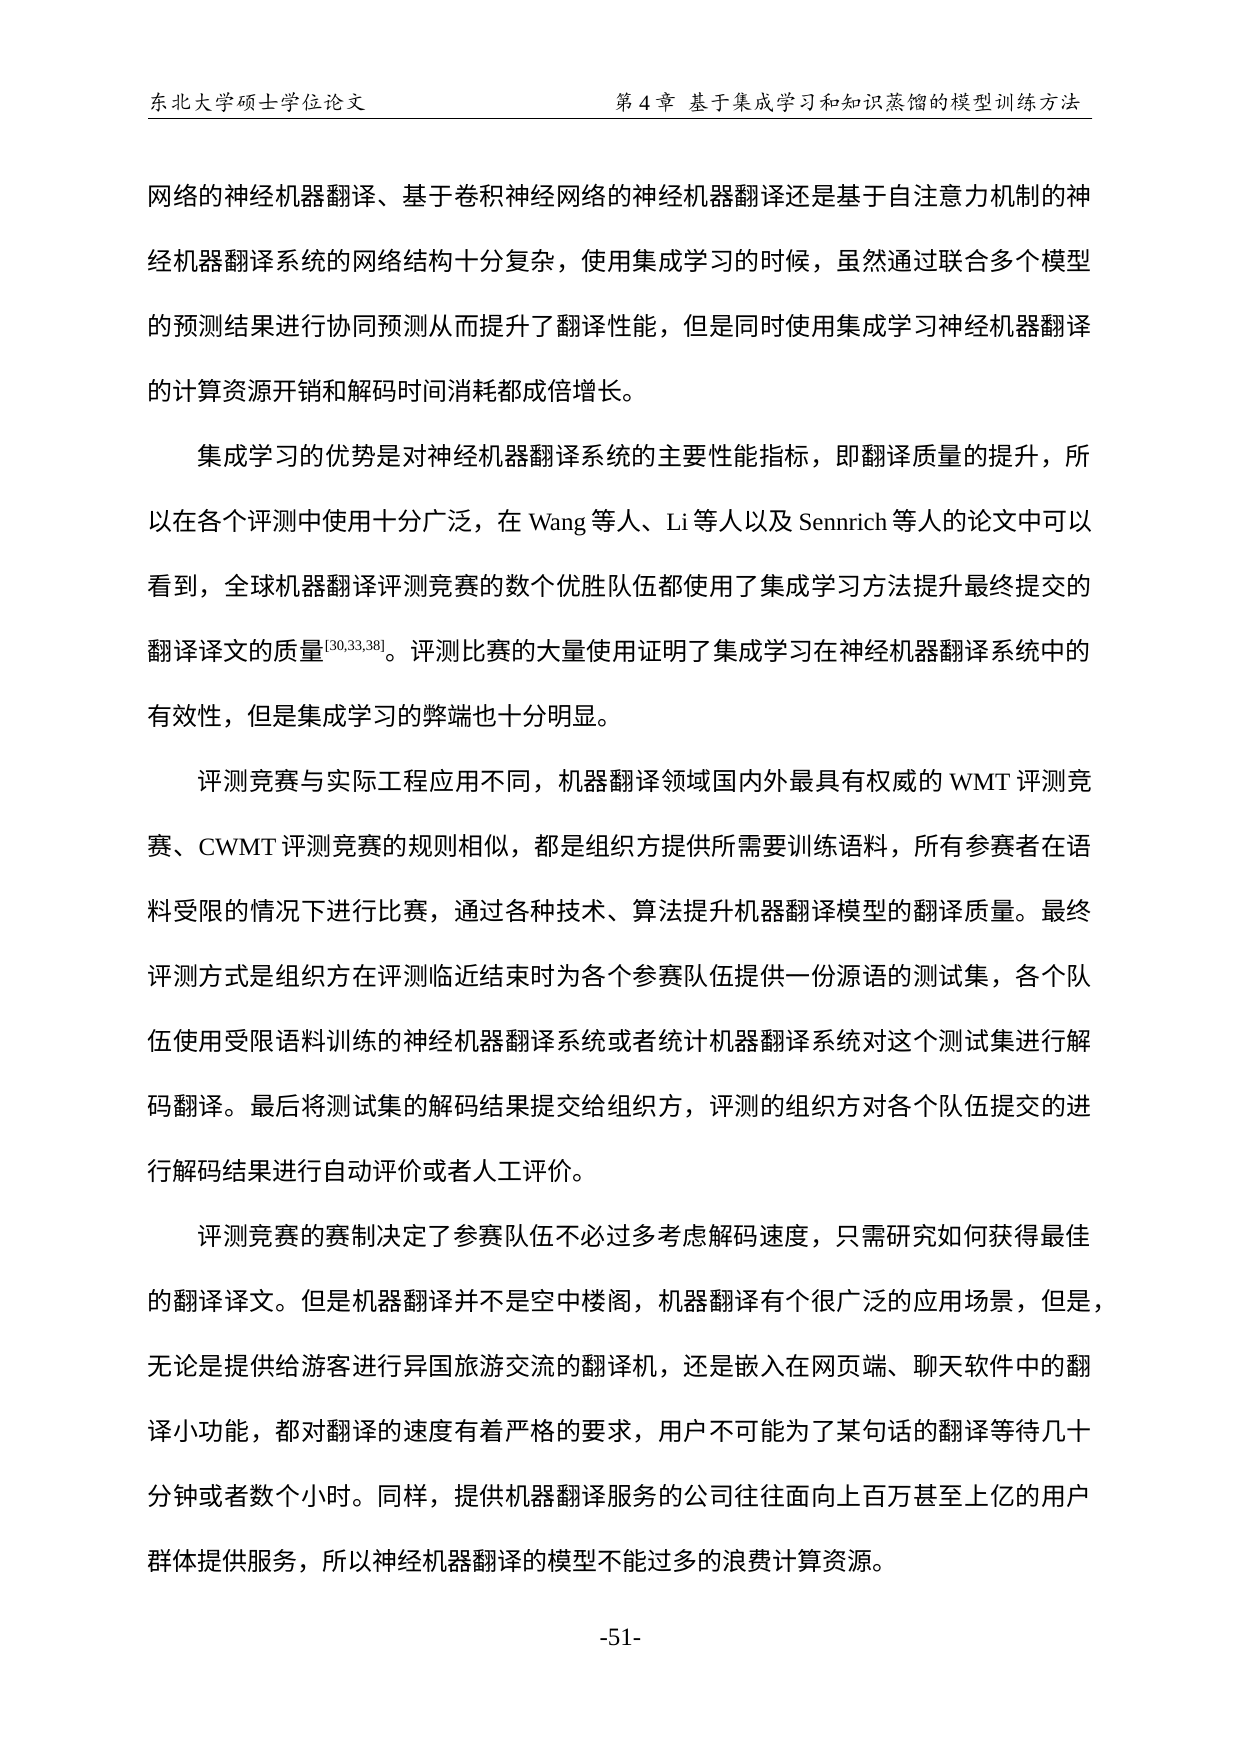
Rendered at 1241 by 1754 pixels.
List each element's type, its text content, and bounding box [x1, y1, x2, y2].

text 评测竞赛的赛制决定了参赛队伍不必过多考虑解码速度，只需研究如何获得最佳的翻译译文。但是机器翻译并不是空中楼阁，机器翻译有个很广泛的应用场景，但是，无论是提供给游客进行异国旅游交流的翻译机，还是嵌入在网页端、聊天软件中的翻译小功能，都对翻译的速度有着严格的要求，用户不可能为了某句话的翻译等待几十分钟或者数个小时。同样，提供机器翻译服务的公司往往面向上百万甚至上亿的用户群体提供服务，所以神经机器翻译的模型不能过多的浪费计算资源。 [148, 1202, 1092, 1592]
text 集成学习的优势是对神经机器翻译系统的主要性能指标，即翻译质量的提升，所以在各个评测中使用十分广泛，在Wang等人、Li等人以及Sennrich等人的论文中可以看到，全球机器翻译评测竞赛的数个优胜队伍都使用了集成学习方法提升最终提交的翻译译文的质量[30,33,38]。评测比赛的大量使用证明了集成学习在神经机器翻译系统中的有效性，但是集成学习的弊端也十分明显。 [148, 422, 1092, 747]
text 评测竞赛与实际工程应用不同，机器翻译领域国内外最具有权威的WMT评测竞赛、CWMT评测竞赛的规则相似，都是组织方提供所需要训练语料，所有参赛者在语料受限的情况下进行比赛，通过各种技术、算法提升机器翻译模型的翻译质量。最终评测方式是组织方在评测临近结束时为各个参赛队伍提供一份源语的测试集，各个队伍使用受限语料训练的神经机器翻译系统或者统计机器翻译系统对这个测试集进行解码翻译。最后将测试集的解码结果提交给组织方，评测的组织方对各个队伍提交的进行解码结果进行自动评价或者人工评价。 [148, 747, 1092, 1202]
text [148, 162, 1092, 422]
